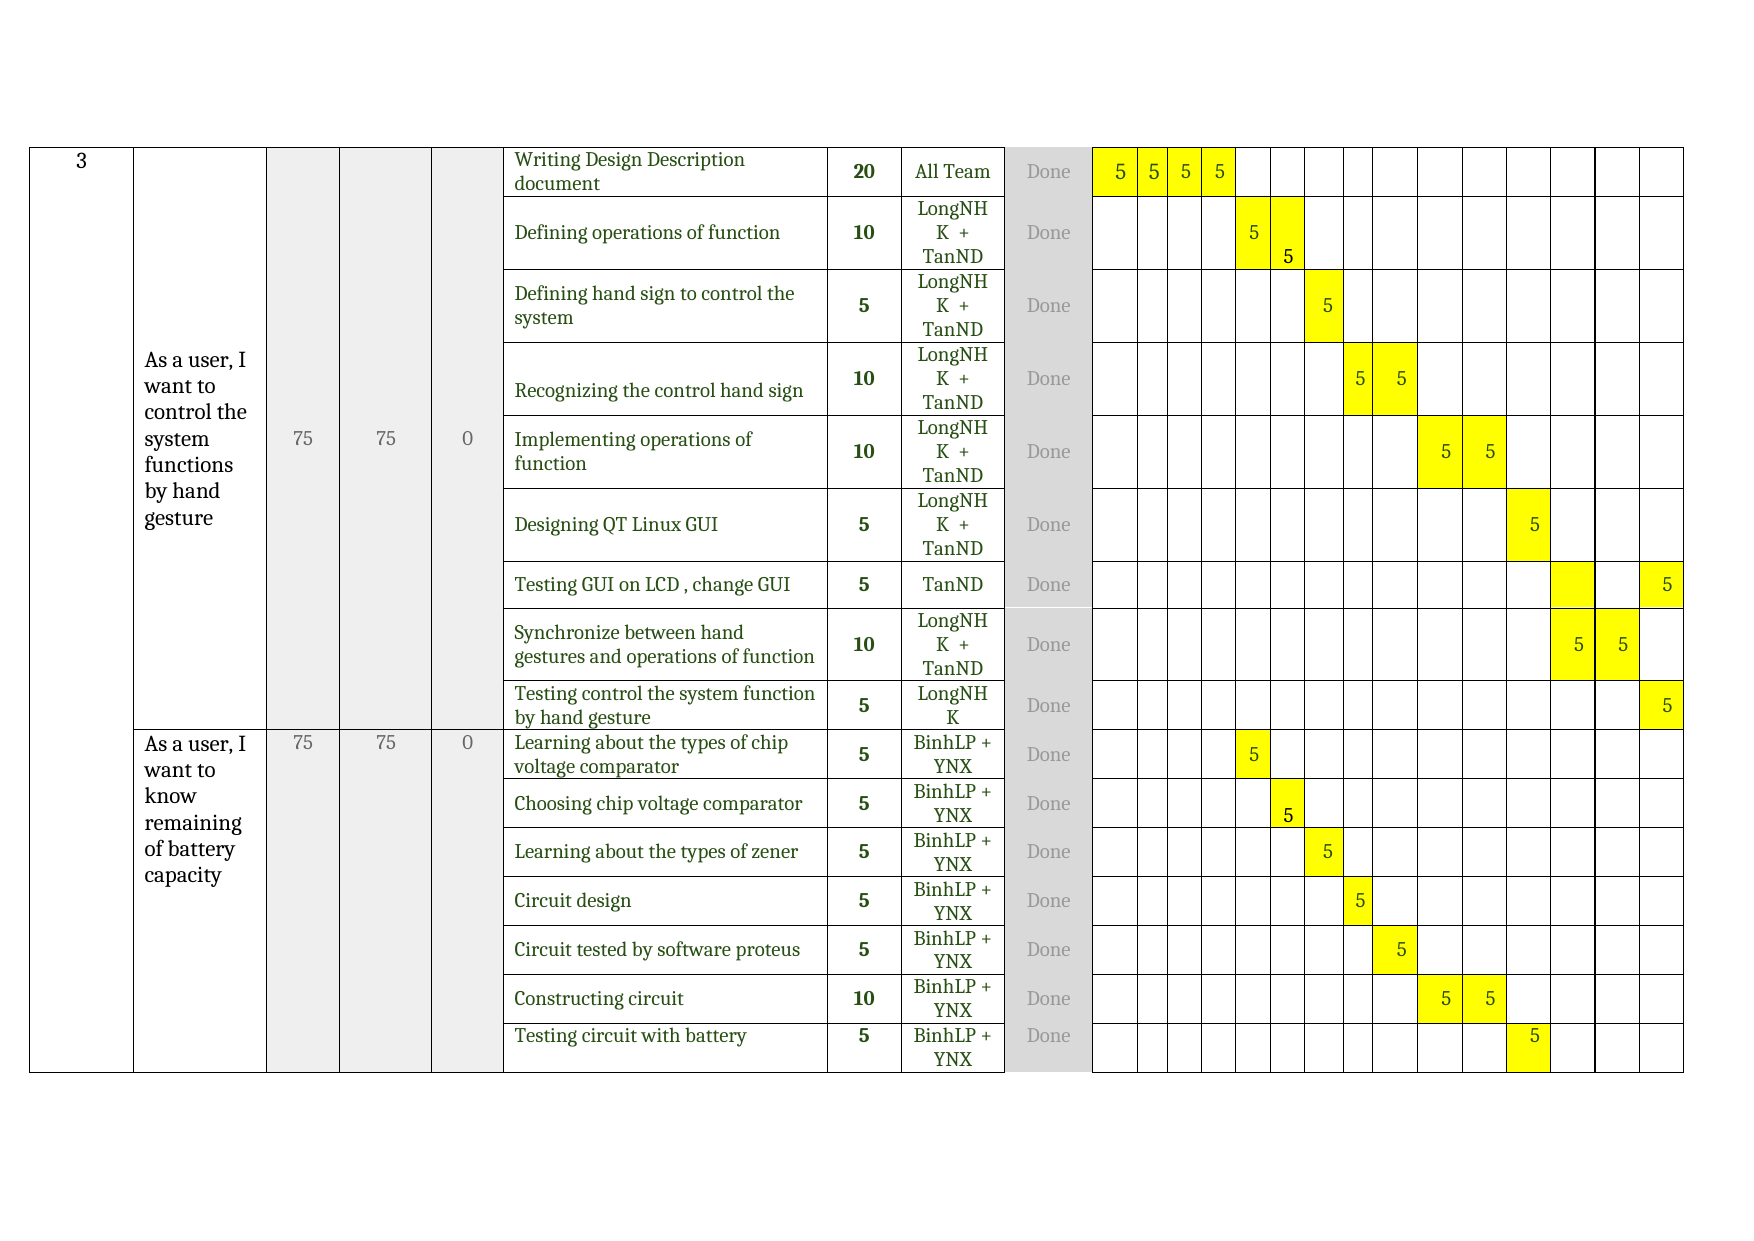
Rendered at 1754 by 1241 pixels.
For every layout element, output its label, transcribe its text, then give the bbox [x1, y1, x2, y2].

table_cell [1373, 270, 1417, 342]
table_cell [1305, 562, 1343, 607]
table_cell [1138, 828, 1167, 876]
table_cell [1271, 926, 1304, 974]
table_cell [1551, 489, 1594, 561]
table_cell [1305, 681, 1343, 729]
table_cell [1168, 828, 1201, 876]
table_cell Done [1005, 680, 1092, 729]
table_cell [1168, 343, 1201, 415]
table_cell [1640, 197, 1683, 269]
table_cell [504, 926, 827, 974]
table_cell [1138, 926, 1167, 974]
table_cell [1138, 343, 1167, 415]
table_cell [1138, 609, 1167, 680]
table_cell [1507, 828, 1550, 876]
table_cell [1596, 489, 1639, 561]
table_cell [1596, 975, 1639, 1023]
table_cell [1596, 681, 1639, 729]
table_cell TanND [902, 562, 1004, 607]
table_cell [1093, 197, 1137, 269]
table_cell [1640, 148, 1683, 196]
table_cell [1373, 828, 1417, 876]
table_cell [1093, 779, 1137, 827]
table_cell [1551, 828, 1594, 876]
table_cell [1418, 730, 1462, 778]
table_cell [1551, 270, 1594, 342]
table_cell 5 [1271, 197, 1304, 269]
table_cell 75 [340, 730, 431, 1072]
table_cell 75 [340, 148, 431, 729]
table_cell [1507, 197, 1550, 269]
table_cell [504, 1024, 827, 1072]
table_cell LongNHK + TanND [902, 270, 1004, 342]
table_cell [1093, 416, 1137, 488]
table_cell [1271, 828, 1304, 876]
table_cell [1507, 609, 1550, 680]
table_cell As a user, I want to control the system functions by hand gesture [134, 148, 266, 729]
table_cell [1507, 681, 1550, 729]
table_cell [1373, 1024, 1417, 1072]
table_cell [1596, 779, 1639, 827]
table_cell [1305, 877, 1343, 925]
table_cell [1168, 562, 1201, 607]
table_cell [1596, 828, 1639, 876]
table_cell [1236, 416, 1270, 488]
table_cell 5 [1202, 148, 1235, 196]
table_cell 0 [432, 148, 503, 729]
table_cell [1640, 343, 1683, 415]
table_cell 10 [828, 343, 901, 415]
table_cell [1596, 562, 1639, 607]
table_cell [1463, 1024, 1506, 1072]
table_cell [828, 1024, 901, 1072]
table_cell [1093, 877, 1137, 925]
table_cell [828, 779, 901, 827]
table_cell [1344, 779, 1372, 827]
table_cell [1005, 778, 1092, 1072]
table_cell [1202, 609, 1235, 680]
table_cell [1463, 489, 1506, 561]
table_cell [1093, 489, 1137, 561]
table_cell [1507, 562, 1550, 607]
table_cell Done [1005, 608, 1092, 680]
table_cell [1596, 148, 1639, 196]
table_cell [1507, 148, 1550, 196]
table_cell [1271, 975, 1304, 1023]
table_cell Recognizing the control hand sign [504, 343, 827, 415]
table_cell [1168, 609, 1201, 680]
table_cell 5 [828, 730, 901, 778]
table_cell [1138, 489, 1167, 561]
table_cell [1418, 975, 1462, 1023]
table_cell [1507, 416, 1550, 488]
table_cell [1236, 609, 1270, 680]
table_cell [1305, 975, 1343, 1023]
table_cell [1271, 343, 1304, 415]
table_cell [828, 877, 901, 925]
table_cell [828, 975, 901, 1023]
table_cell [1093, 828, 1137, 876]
table_cell [1551, 416, 1594, 488]
table_cell [1344, 562, 1372, 607]
table_cell 5 [1093, 148, 1137, 196]
table_cell 5 [1236, 197, 1270, 269]
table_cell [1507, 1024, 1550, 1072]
table_cell Done [1005, 561, 1092, 607]
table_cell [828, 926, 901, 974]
table_cell 5 [1551, 609, 1594, 680]
table_cell [1640, 270, 1683, 342]
table_cell 5 [1640, 562, 1683, 607]
table_cell [1236, 489, 1270, 561]
table_cell Writing Design Description document [504, 148, 827, 196]
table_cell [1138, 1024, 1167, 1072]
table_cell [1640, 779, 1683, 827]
table_cell LongNHK [902, 681, 1004, 729]
table_cell 20 [828, 148, 901, 196]
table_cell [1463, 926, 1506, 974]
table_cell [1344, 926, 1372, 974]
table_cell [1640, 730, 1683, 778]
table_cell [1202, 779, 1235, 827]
table_cell [1463, 197, 1506, 269]
table_cell [1202, 562, 1235, 607]
table_cell [1344, 489, 1372, 561]
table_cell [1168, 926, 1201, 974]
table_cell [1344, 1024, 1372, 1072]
table_cell LongNHK + TanND [902, 609, 1004, 680]
table_cell Testing control the system function by hand gesture [504, 681, 827, 729]
table_cell 5 [1344, 343, 1372, 415]
table_cell [1305, 197, 1343, 269]
table_cell [1418, 562, 1462, 607]
table_cell [1463, 681, 1506, 729]
table_cell 5 [1463, 416, 1506, 488]
table_cell Done [1005, 729, 1092, 778]
table_cell [1507, 270, 1550, 342]
table_cell [1236, 681, 1270, 729]
table_cell LongNHK + TanND [902, 489, 1004, 561]
table_cell Synchronize between hand gestures and operations of function [504, 609, 827, 680]
table_cell 5 [1305, 270, 1343, 342]
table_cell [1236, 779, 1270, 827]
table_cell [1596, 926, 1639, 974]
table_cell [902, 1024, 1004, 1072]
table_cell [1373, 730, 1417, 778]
table_cell [1138, 730, 1167, 778]
table_cell 3 [30, 148, 133, 1072]
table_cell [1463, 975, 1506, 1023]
table_cell LongNHK + TanND [902, 197, 1004, 269]
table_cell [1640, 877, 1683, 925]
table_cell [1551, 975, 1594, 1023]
table_cell [1596, 343, 1639, 415]
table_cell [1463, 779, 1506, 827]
table_cell LongNHK + TanND [902, 416, 1004, 488]
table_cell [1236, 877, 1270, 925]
table_cell [1138, 416, 1167, 488]
table_cell 5 [828, 489, 901, 561]
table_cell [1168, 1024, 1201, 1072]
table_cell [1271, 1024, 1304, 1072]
table_cell [1373, 416, 1417, 488]
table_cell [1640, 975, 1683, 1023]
table_cell 5 [1138, 148, 1167, 196]
table_cell Done [1005, 488, 1092, 561]
table_cell 10 [828, 197, 901, 269]
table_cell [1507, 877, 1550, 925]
table_cell [1271, 148, 1304, 196]
table_cell Done [1005, 147, 1092, 196]
table_cell [1168, 730, 1201, 778]
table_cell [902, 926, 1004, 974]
table_cell LongNHK + TanND [902, 343, 1004, 415]
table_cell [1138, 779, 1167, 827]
table_cell [1373, 609, 1417, 680]
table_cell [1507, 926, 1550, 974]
table_cell Testing GUI on LCD , change GUI [504, 562, 827, 607]
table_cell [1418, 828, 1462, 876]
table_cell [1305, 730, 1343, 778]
table_cell [1640, 489, 1683, 561]
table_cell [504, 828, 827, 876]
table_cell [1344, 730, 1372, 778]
table_cell Defining operations of function [504, 197, 827, 269]
table_cell Done [1005, 269, 1092, 342]
table_cell 5 [828, 562, 901, 607]
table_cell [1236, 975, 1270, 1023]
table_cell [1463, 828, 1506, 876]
table_cell [1236, 270, 1270, 342]
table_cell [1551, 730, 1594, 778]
table_cell [1168, 270, 1201, 342]
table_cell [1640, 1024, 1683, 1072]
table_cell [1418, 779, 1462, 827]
table_cell [1202, 489, 1235, 561]
table_cell [1418, 489, 1462, 561]
table_cell [1271, 416, 1304, 488]
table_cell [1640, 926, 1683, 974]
table_cell 5 [1596, 609, 1639, 680]
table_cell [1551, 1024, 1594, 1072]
table_cell [1551, 343, 1594, 415]
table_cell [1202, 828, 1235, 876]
table_cell [1551, 197, 1594, 269]
table_cell Done [1005, 342, 1092, 415]
table_cell [1373, 562, 1417, 607]
table_cell [1344, 148, 1372, 196]
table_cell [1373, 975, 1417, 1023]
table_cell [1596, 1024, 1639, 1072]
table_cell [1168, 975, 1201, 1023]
table_cell [1418, 343, 1462, 415]
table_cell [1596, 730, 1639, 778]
table_cell [1236, 343, 1270, 415]
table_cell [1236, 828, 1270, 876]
table_cell [1168, 681, 1201, 729]
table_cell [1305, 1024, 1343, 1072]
table_cell [1344, 197, 1372, 269]
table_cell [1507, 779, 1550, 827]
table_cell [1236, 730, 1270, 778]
table_cell Designing QT Linux GUI [504, 489, 827, 561]
table_cell [1138, 270, 1167, 342]
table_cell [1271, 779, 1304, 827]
table_cell [1138, 681, 1167, 729]
table_cell [1138, 197, 1167, 269]
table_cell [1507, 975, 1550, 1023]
table_cell [1418, 148, 1462, 196]
table_cell [1271, 609, 1304, 680]
table_cell 10 [828, 609, 901, 680]
table_cell [1202, 197, 1235, 269]
table_cell [1271, 681, 1304, 729]
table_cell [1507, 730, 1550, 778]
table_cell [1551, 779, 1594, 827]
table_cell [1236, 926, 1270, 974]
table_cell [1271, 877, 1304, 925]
table_cell 5 [1507, 489, 1550, 561]
table_cell [1202, 270, 1235, 342]
table_cell 75 [267, 730, 339, 1072]
table_cell [1344, 609, 1372, 680]
table_cell [1344, 681, 1372, 729]
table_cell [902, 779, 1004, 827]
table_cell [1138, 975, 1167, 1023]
table_cell [1271, 562, 1304, 607]
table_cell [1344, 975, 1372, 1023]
table_cell 75 [267, 148, 339, 729]
table_cell [1236, 148, 1270, 196]
table_cell [1305, 609, 1343, 680]
table_cell [1093, 730, 1137, 778]
table_cell [1168, 489, 1201, 561]
table_cell Defining hand sign to control the system [504, 270, 827, 342]
table_cell [1305, 416, 1343, 488]
table_cell [1093, 609, 1137, 680]
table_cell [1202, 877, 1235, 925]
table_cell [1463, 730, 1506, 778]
table_cell [1640, 416, 1683, 488]
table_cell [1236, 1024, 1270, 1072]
table_cell [1202, 681, 1235, 729]
table_cell [1093, 270, 1137, 342]
table_cell 5 [1373, 343, 1417, 415]
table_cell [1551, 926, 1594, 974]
table_cell [1093, 343, 1137, 415]
table_cell Implementing operations of function [504, 416, 827, 488]
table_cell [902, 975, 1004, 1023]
table_cell As a user, I want to know remaining of battery capacity [134, 730, 266, 1072]
table_cell [1463, 609, 1506, 680]
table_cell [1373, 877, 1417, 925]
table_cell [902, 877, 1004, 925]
table_cell [1168, 416, 1201, 488]
table_cell [1168, 197, 1201, 269]
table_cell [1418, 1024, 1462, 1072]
table_cell [1202, 416, 1235, 488]
table_cell 5 [1418, 416, 1462, 488]
table_cell [1373, 489, 1417, 561]
table_cell Done [1005, 415, 1092, 488]
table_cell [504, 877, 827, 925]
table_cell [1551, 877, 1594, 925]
table_cell All Team [902, 148, 1004, 196]
table_cell [1418, 609, 1462, 680]
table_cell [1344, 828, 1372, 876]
table_cell [1418, 681, 1462, 729]
table_cell [1418, 270, 1462, 342]
table_cell [1596, 197, 1639, 269]
table_cell [1093, 562, 1137, 607]
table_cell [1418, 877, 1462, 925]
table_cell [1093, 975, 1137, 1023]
table_cell [1507, 343, 1550, 415]
table_cell [1373, 681, 1417, 729]
table_cell [1640, 609, 1683, 680]
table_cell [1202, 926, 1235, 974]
table_cell Done [1005, 196, 1092, 269]
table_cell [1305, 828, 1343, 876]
table_cell [1305, 489, 1343, 561]
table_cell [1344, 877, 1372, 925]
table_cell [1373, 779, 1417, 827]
table_cell [1463, 270, 1506, 342]
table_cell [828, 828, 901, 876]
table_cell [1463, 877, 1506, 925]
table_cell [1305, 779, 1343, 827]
table_cell 5 [828, 270, 901, 342]
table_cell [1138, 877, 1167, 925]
table_cell [1373, 197, 1417, 269]
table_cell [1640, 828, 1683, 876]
table_cell [1596, 270, 1639, 342]
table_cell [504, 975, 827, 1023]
table_cell Learning about the types of chip voltage comparator [504, 730, 827, 778]
table_cell [1271, 270, 1304, 342]
table_cell 10 [828, 416, 901, 488]
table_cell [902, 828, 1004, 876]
table_cell [1551, 562, 1594, 607]
table_cell 0 [432, 730, 503, 1072]
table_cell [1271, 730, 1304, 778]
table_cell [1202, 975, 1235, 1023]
table_cell [1093, 681, 1137, 729]
table_cell [1551, 681, 1594, 729]
table_cell [1418, 197, 1462, 269]
table_cell [1596, 416, 1639, 488]
table_cell [1463, 343, 1506, 415]
table_cell [1373, 148, 1417, 196]
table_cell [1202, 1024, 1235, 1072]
table_cell [1305, 343, 1343, 415]
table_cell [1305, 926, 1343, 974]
table_cell [1202, 343, 1235, 415]
table_cell 5 [1168, 148, 1201, 196]
table_cell [1551, 148, 1594, 196]
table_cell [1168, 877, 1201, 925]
table_cell [1463, 562, 1506, 607]
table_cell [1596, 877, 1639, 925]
table_cell [1344, 270, 1372, 342]
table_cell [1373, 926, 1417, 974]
table_cell 5 [828, 681, 901, 729]
table_cell [1344, 416, 1372, 488]
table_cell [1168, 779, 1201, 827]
table_cell [1305, 148, 1343, 196]
table_cell [1138, 562, 1167, 607]
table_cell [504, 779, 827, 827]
table_cell BinhLP + YNX [902, 730, 1004, 778]
table_cell [1236, 562, 1270, 607]
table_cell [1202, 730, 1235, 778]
table_cell [1271, 489, 1304, 561]
table_cell [1463, 148, 1506, 196]
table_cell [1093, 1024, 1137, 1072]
table_cell 5 [1640, 681, 1683, 729]
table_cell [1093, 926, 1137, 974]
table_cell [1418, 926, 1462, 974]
